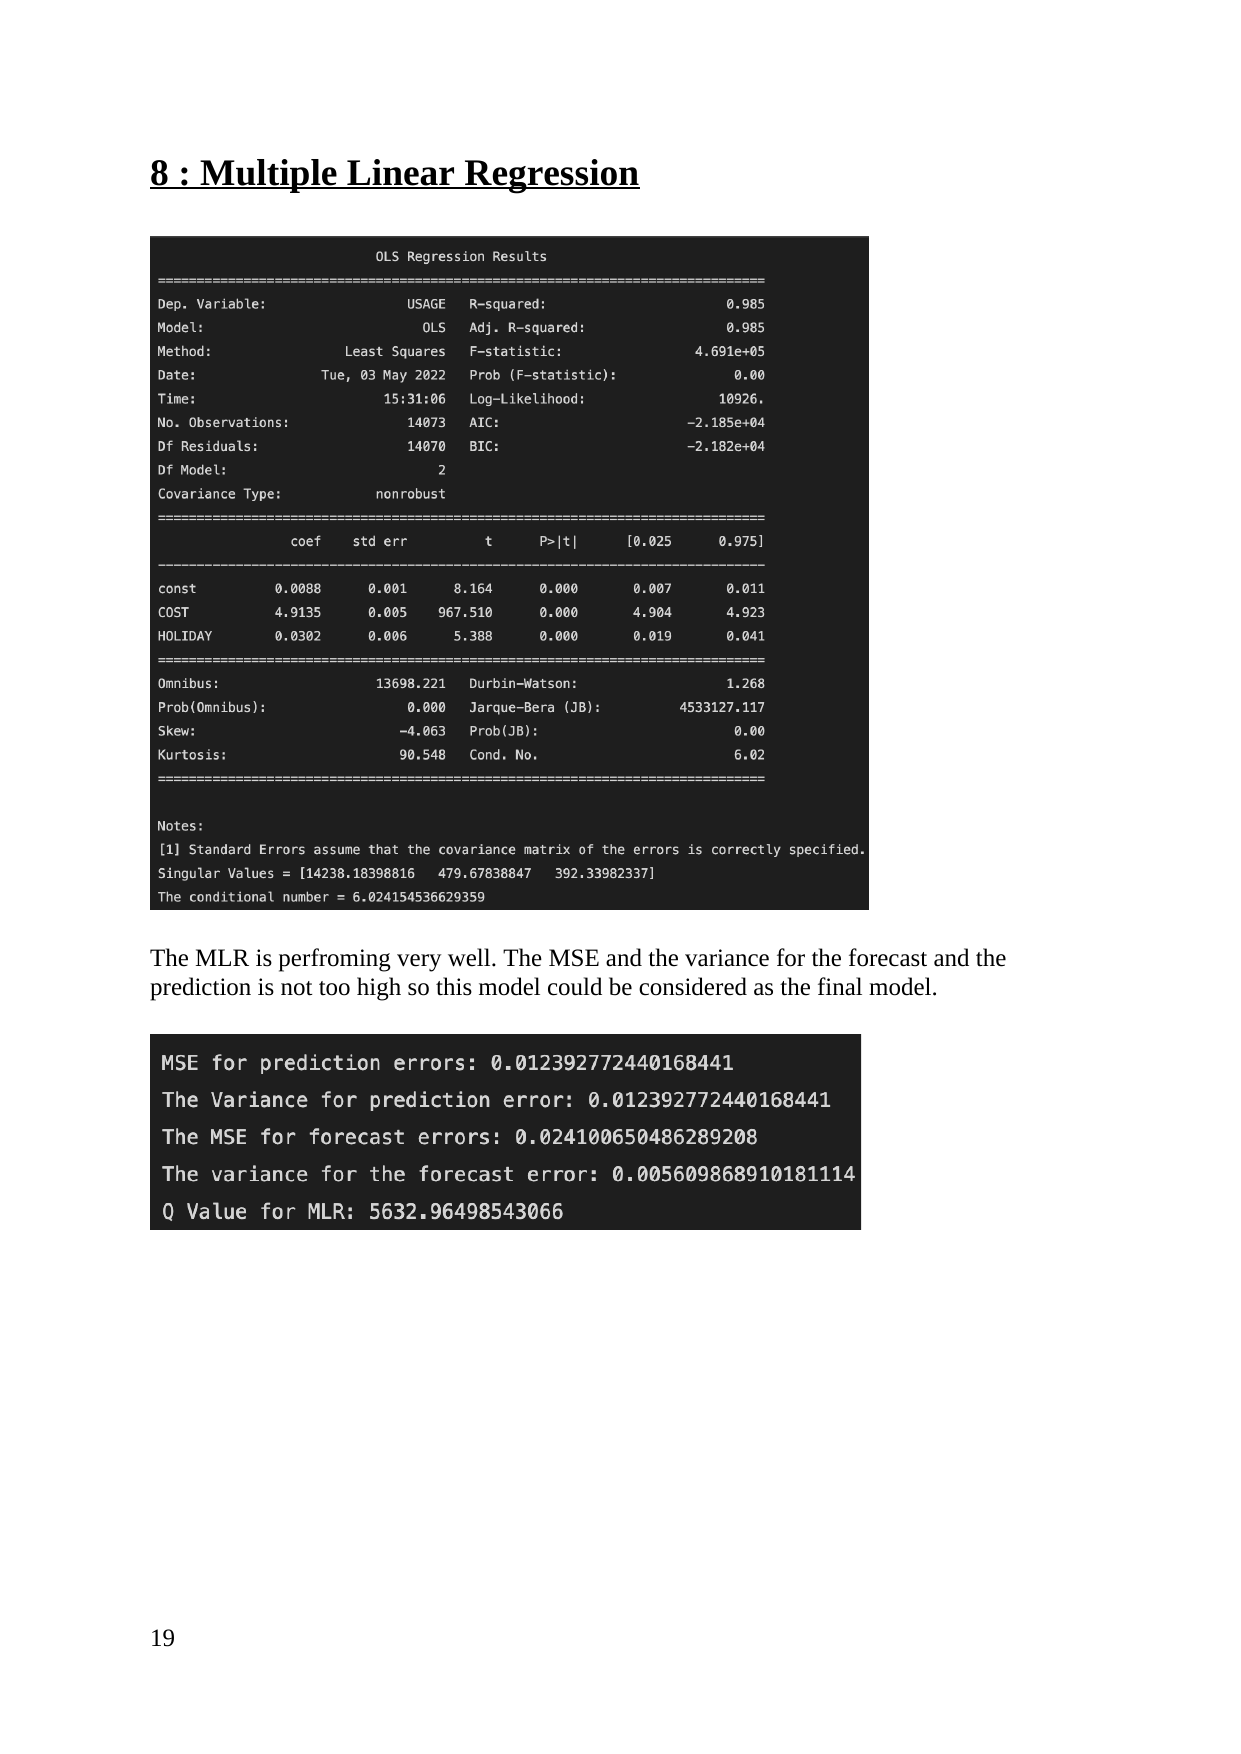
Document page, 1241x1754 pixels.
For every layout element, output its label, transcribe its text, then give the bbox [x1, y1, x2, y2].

text 8 : Multiple Linear Regression [150, 150, 1090, 193]
picture [150, 236, 869, 910]
picture [150, 1034, 862, 1230]
text The MLR is perfroming very well. The MSE and the variance for the forecast and the prediction is not too high so this model could be considered as the final model. [150, 943, 1090, 1001]
